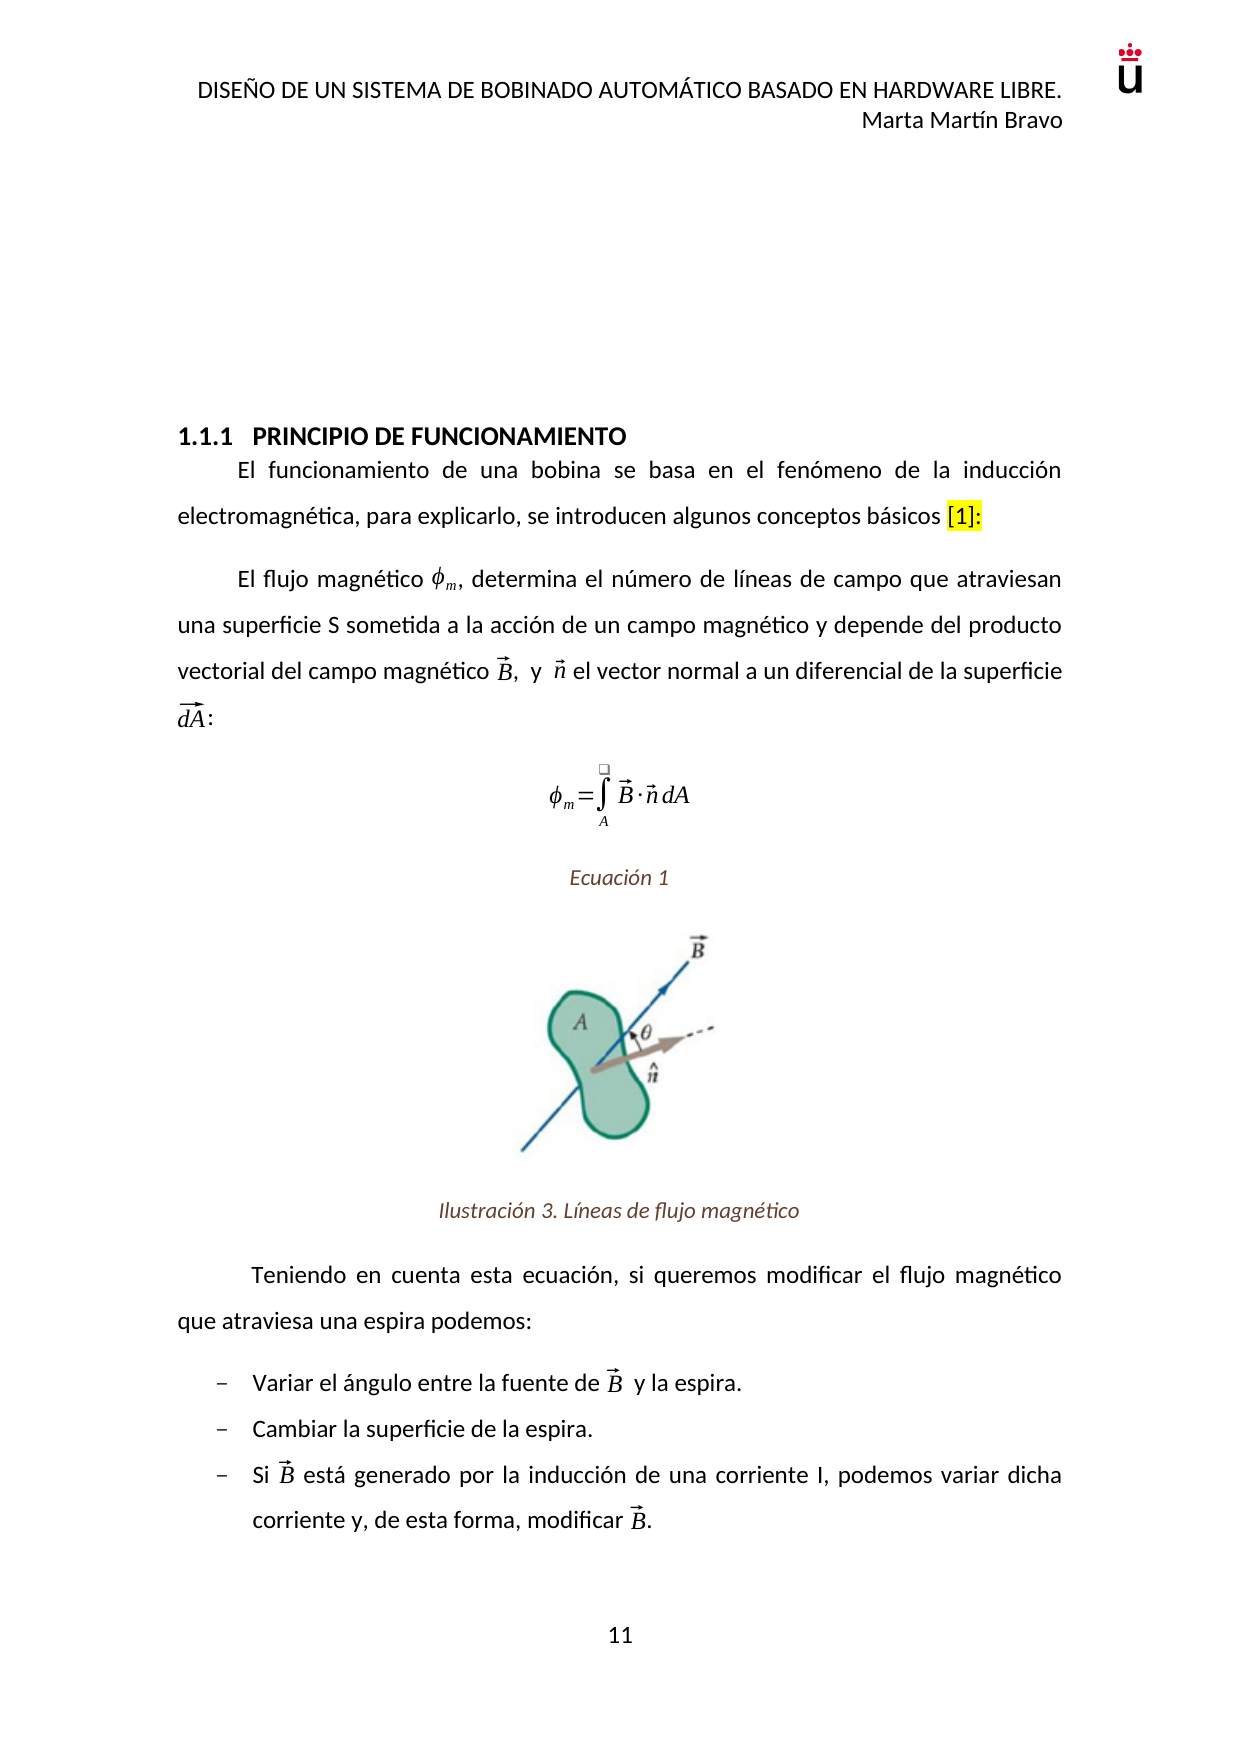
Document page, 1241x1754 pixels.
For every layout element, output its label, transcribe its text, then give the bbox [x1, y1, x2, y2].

list Variar el ángulo entre la fuente de y la espira. [215, 1367, 1063, 1398]
text Ilustración 3. Líneas de flujo magnético [177, 1196, 1063, 1224]
text El funcionamiento de una bobina se basa en el fenómeno de la inducción electromagnética, para explicarlo, se introducen algunos conceptos básicos [1]: [177, 455, 1063, 531]
text El flujo magnético , determina el número de líneas de campo que atraviesan una superficie S sometida a la acción de un campo magnético y depende del producto vectorial del campo magnético , y el vector normal a un diferencial de la superficie : [177, 563, 1063, 732]
list Si está generado por la inducción de una corriente I, podemos variar dicha corriente y, de esta forma, modificar . [215, 1459, 1063, 1535]
picture [491, 925, 749, 1165]
text Ecuación 1 [177, 863, 1063, 891]
text Teniendo en cuenta esta ecuación, si queremos modificar el flujo magnético que atraviesa una espira podemos: [177, 1259, 1063, 1335]
subtitle PRINCIPIO DE FUNCIONAMIENTO [177, 419, 1063, 452]
picture [1118, 43, 1146, 95]
list Cambiar la superficie de la espira. [215, 1413, 1063, 1443]
